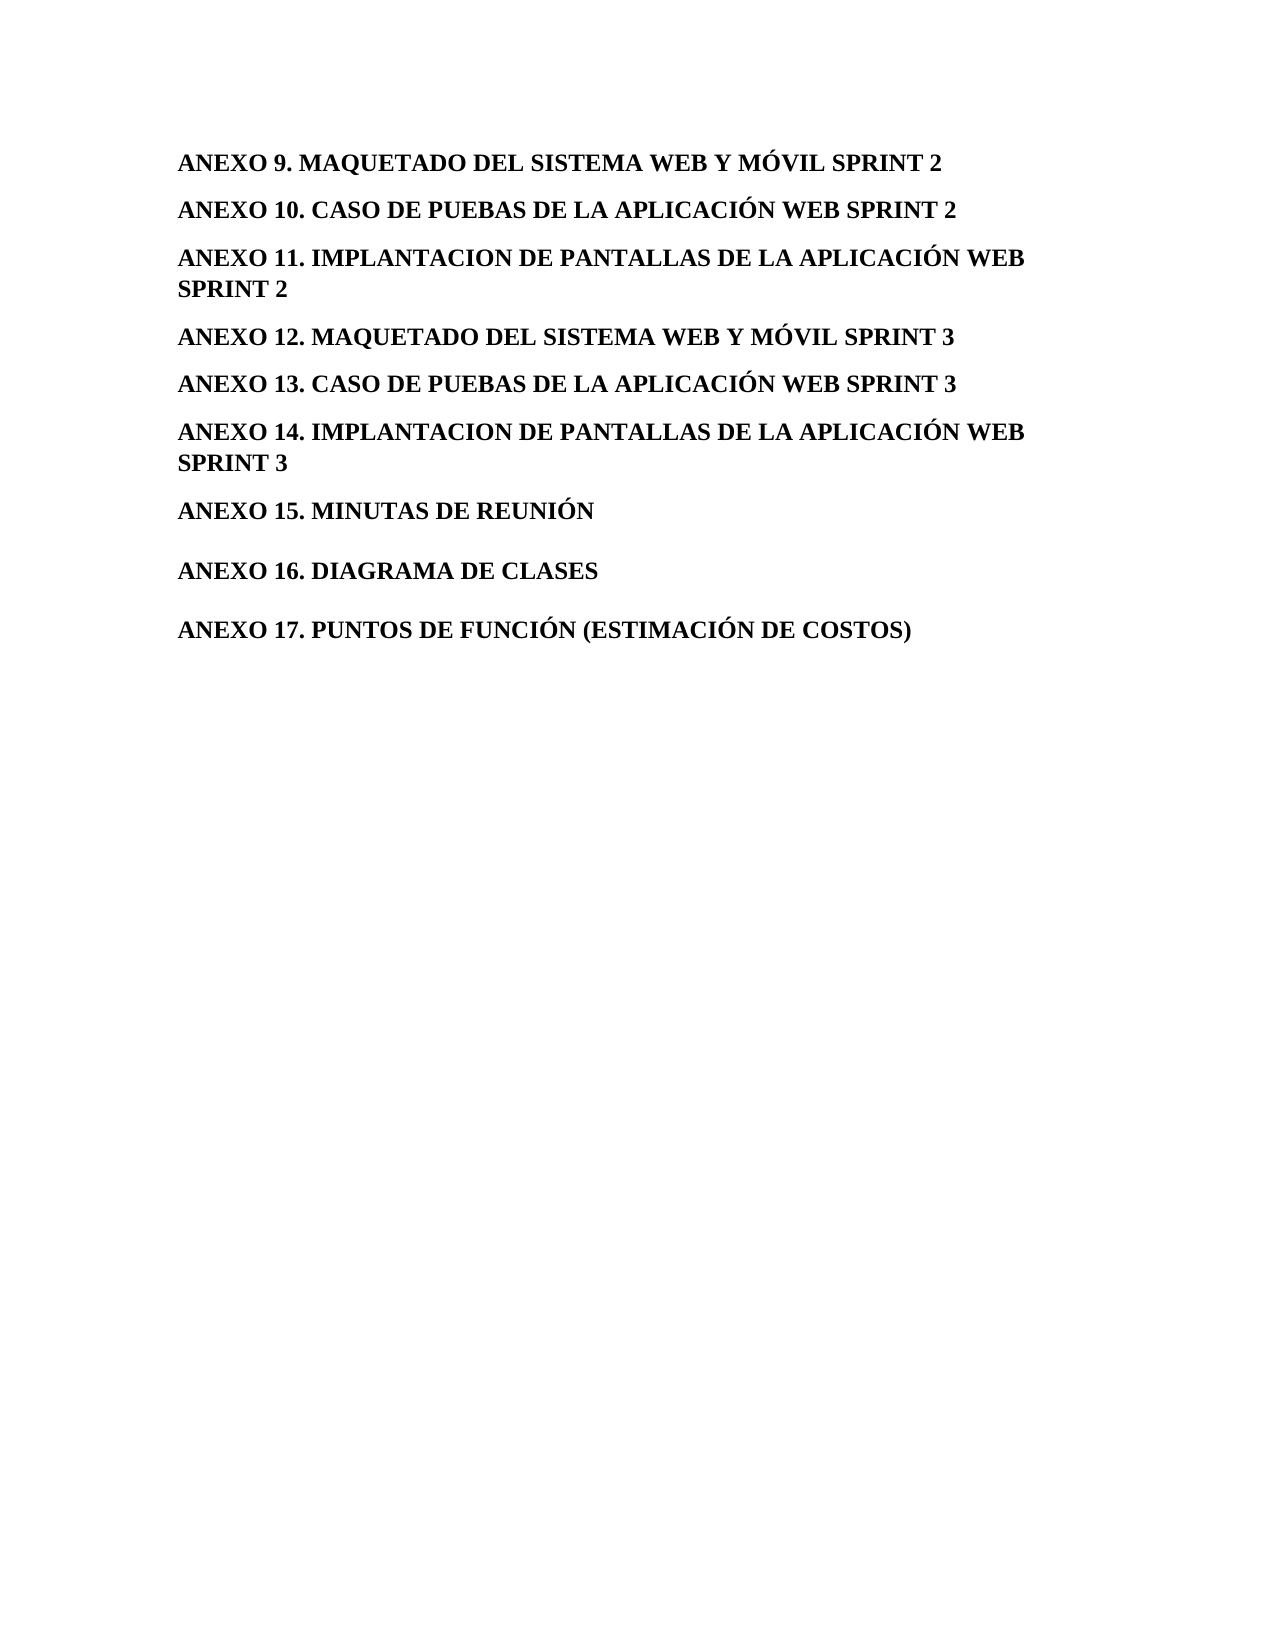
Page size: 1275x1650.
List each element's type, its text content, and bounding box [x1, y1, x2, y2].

text ANEXO 12. MAQUETADO DEL SISTEMA WEB Y MÓVIL SPRINT 3 [177, 322, 1098, 351]
text ANEXO 14. IMPLANTACION DE PANTALLAS DE LA APLICACIÓN WEB SPRINT 3 [177, 417, 1098, 477]
text ANEXO 13. CASO DE PUEBAS DE LA APLICACIÓN WEB SPRINT 3 [177, 369, 1098, 398]
text ANEXO 10. CASO DE PUEBAS DE LA APLICACIÓN WEB SPRINT 2 [177, 195, 1098, 224]
text ANEXO 16. DIAGRAMA DE CLASES [177, 556, 1098, 584]
text ANEXO 15. MINUTAS DE REUNIÓN [177, 496, 1098, 525]
text ANEXO 17. PUNTOS DE FUNCIÓN (ESTIMACIÓN DE COSTOS) [177, 616, 1098, 644]
text ANEXO 9. MAQUETADO DEL SISTEMA WEB Y MÓVIL SPRINT 2 [177, 148, 1098, 176]
text ANEXO 11. IMPLANTACION DE PANTALLAS DE LA APLICACIÓN WEB SPRINT 2 [177, 243, 1098, 303]
